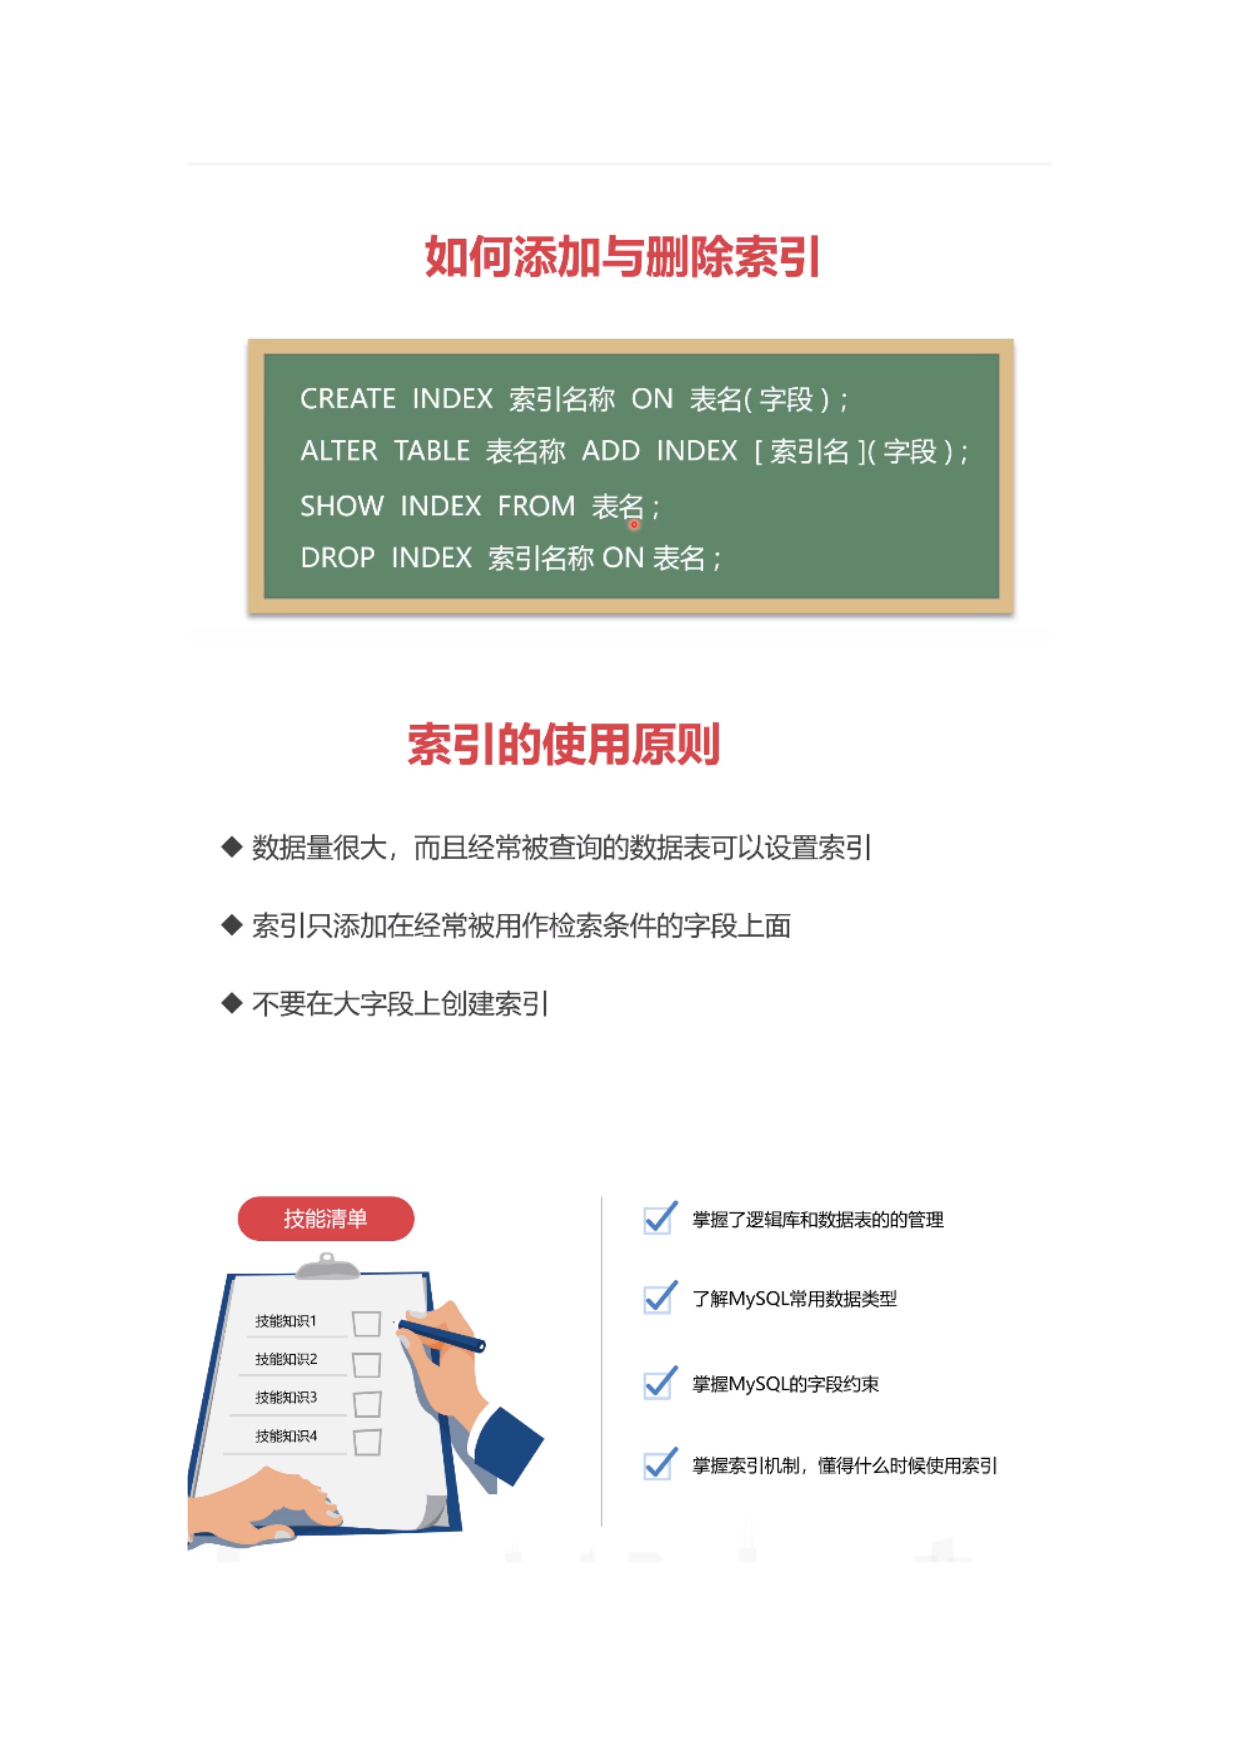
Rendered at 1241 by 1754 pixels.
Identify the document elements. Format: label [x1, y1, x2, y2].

picture [187, 1137, 1034, 1562]
picture [187, 682, 892, 1086]
picture [187, 162, 1052, 644]
